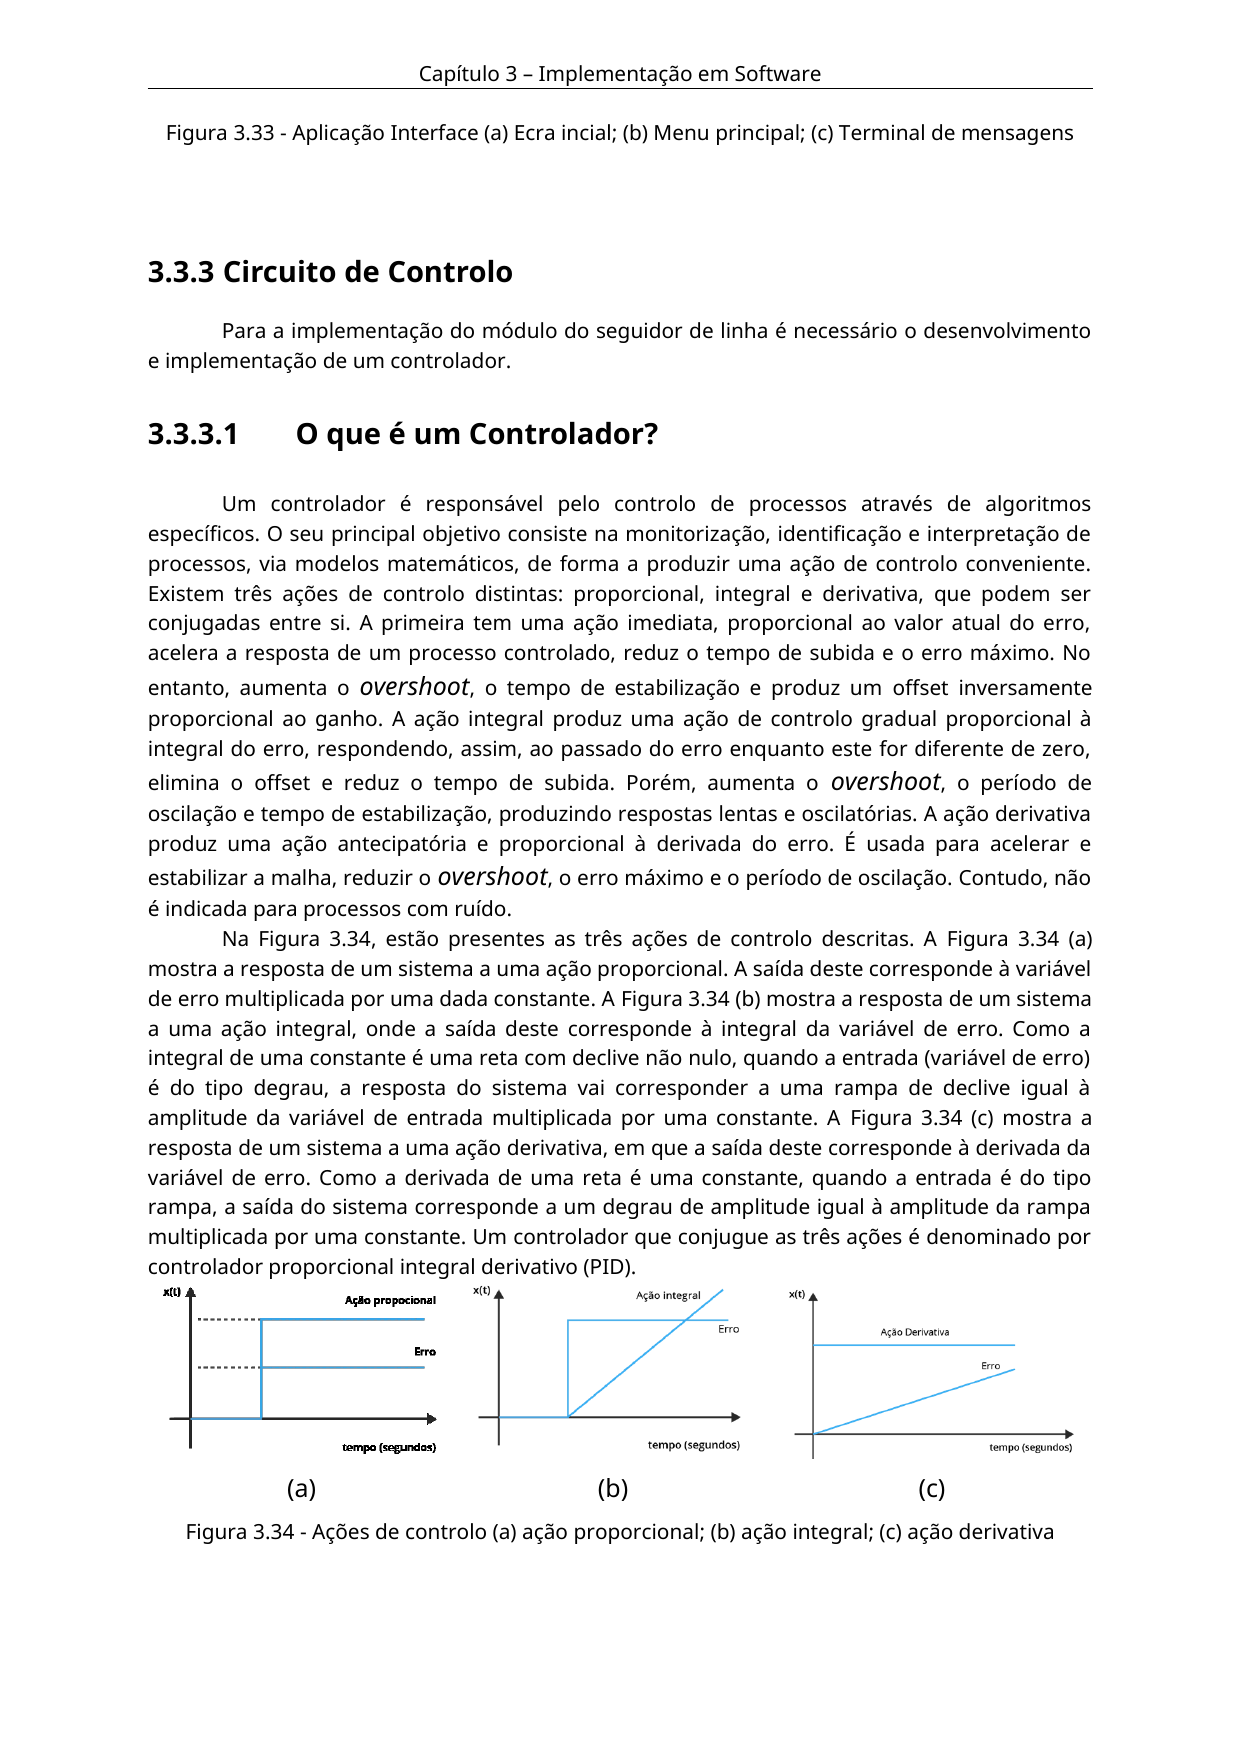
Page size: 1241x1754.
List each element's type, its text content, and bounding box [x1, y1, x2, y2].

table_cell (b) [453, 1471, 773, 1517]
table_header [773, 1282, 1091, 1471]
picture [161, 1283, 442, 1457]
picture [464, 1282, 762, 1458]
subtitle O que é um Controlador? [148, 413, 1092, 453]
table_header [150, 1282, 453, 1471]
subtitle Circuito de Controlo [148, 251, 1092, 291]
table_header [453, 1282, 773, 1471]
table_cell (a) [150, 1471, 453, 1517]
text Para a implementação do módulo do seguidor de linha é necessário o desenvolvimento e implementação de um controlador. [148, 316, 1092, 374]
picture [783, 1281, 1080, 1459]
table_cell (c) [773, 1471, 1091, 1517]
text Um controlador é responsável pelo controlo de processos através de algoritmos específicos. O seu principal objetivo consiste na monitorização, identificação e interpretação de processos, via modelos matemáticos, de forma a produzir uma ação de controlo conveniente. Existem três ações de controlo distintas: proporcional, integral e derivativa, que podem ser conjugadas entre si. A primeira tem uma ação imediata, proporcional ao valor atual do erro, acelera a resposta de um processo controlado, reduz o tempo de subida e o erro máximo. No entanto, aumenta o overshoot, o tempo de estabilização e produz um offset inversamente proporcional ao ganho. A ação integral produz uma ação de controlo gradual proporcional à integral do erro, respondendo, assim, ao passado do erro enquanto este for diferente de zero, elimina o offset e reduz o tempo de subida. Porém, aumenta o overshoot, o período de oscilação e tempo de estabilização, produzindo respostas lentas e oscilatórias. A ação derivativa produz uma ação antecipatória e proporcional à derivada do erro. É usada para acelerar e estabilizar a malha, reduzir o overshoot, o erro máximo e o período de oscilação. Contudo, não é indicada para processos com ruído. [148, 489, 1092, 923]
